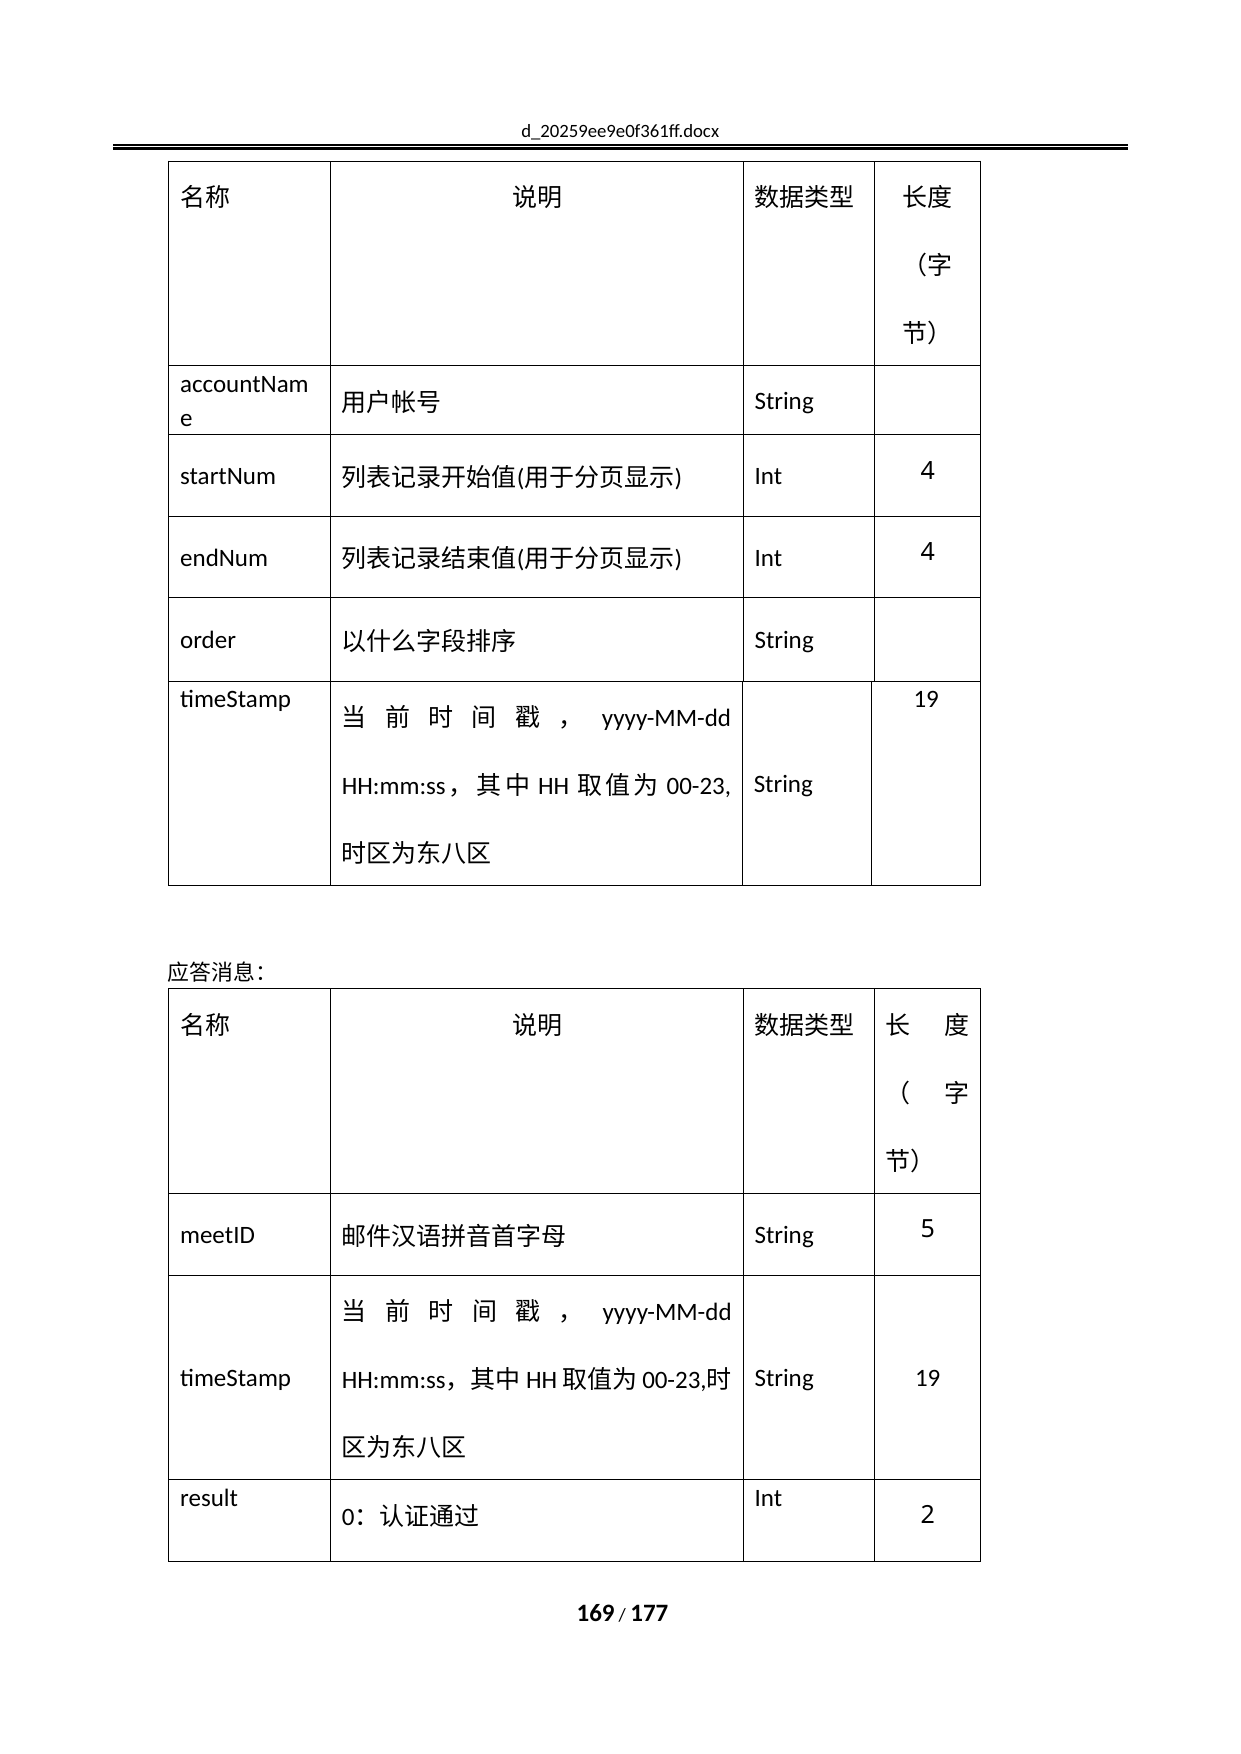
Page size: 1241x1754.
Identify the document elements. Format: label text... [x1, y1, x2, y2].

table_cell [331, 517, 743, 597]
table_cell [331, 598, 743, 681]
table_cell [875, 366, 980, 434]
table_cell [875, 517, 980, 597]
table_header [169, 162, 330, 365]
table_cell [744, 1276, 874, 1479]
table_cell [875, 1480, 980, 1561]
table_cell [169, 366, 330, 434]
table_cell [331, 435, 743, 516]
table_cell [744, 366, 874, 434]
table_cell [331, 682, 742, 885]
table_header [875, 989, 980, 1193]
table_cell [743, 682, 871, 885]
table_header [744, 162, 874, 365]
text 应答消息： [112, 954, 1128, 988]
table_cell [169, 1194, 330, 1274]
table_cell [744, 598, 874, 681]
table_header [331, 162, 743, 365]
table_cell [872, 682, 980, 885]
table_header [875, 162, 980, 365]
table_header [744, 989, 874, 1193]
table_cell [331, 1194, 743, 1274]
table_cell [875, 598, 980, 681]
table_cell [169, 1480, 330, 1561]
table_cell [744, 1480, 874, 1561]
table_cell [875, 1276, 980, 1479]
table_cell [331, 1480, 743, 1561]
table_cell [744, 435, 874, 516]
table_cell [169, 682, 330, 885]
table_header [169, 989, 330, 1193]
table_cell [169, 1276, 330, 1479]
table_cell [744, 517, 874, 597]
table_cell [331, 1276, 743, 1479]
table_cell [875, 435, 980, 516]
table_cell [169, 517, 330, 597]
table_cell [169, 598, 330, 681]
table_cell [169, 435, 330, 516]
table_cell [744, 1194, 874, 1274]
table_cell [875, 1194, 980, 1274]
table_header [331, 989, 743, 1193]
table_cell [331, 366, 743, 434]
